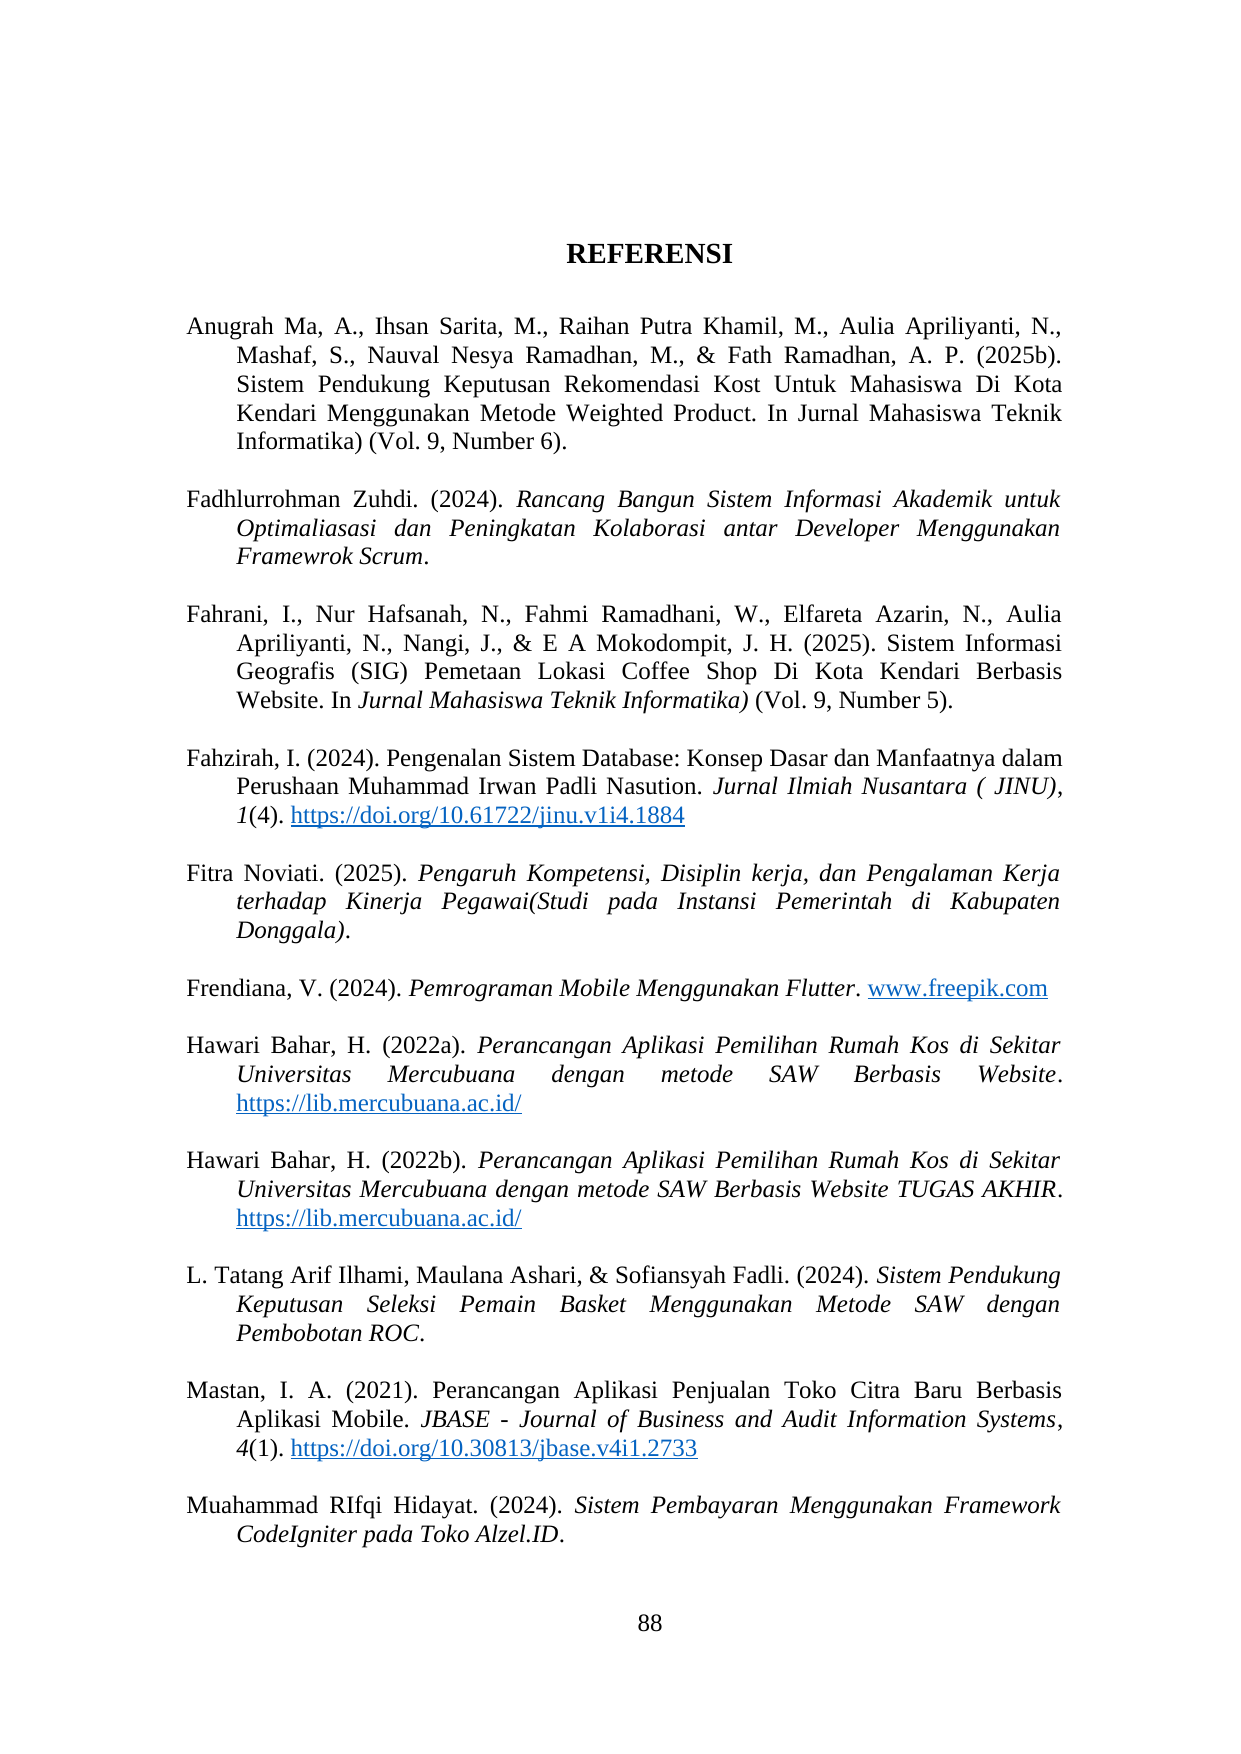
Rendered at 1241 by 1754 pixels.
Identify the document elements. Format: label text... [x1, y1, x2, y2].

text REFERENSI [236, 236, 1063, 270]
